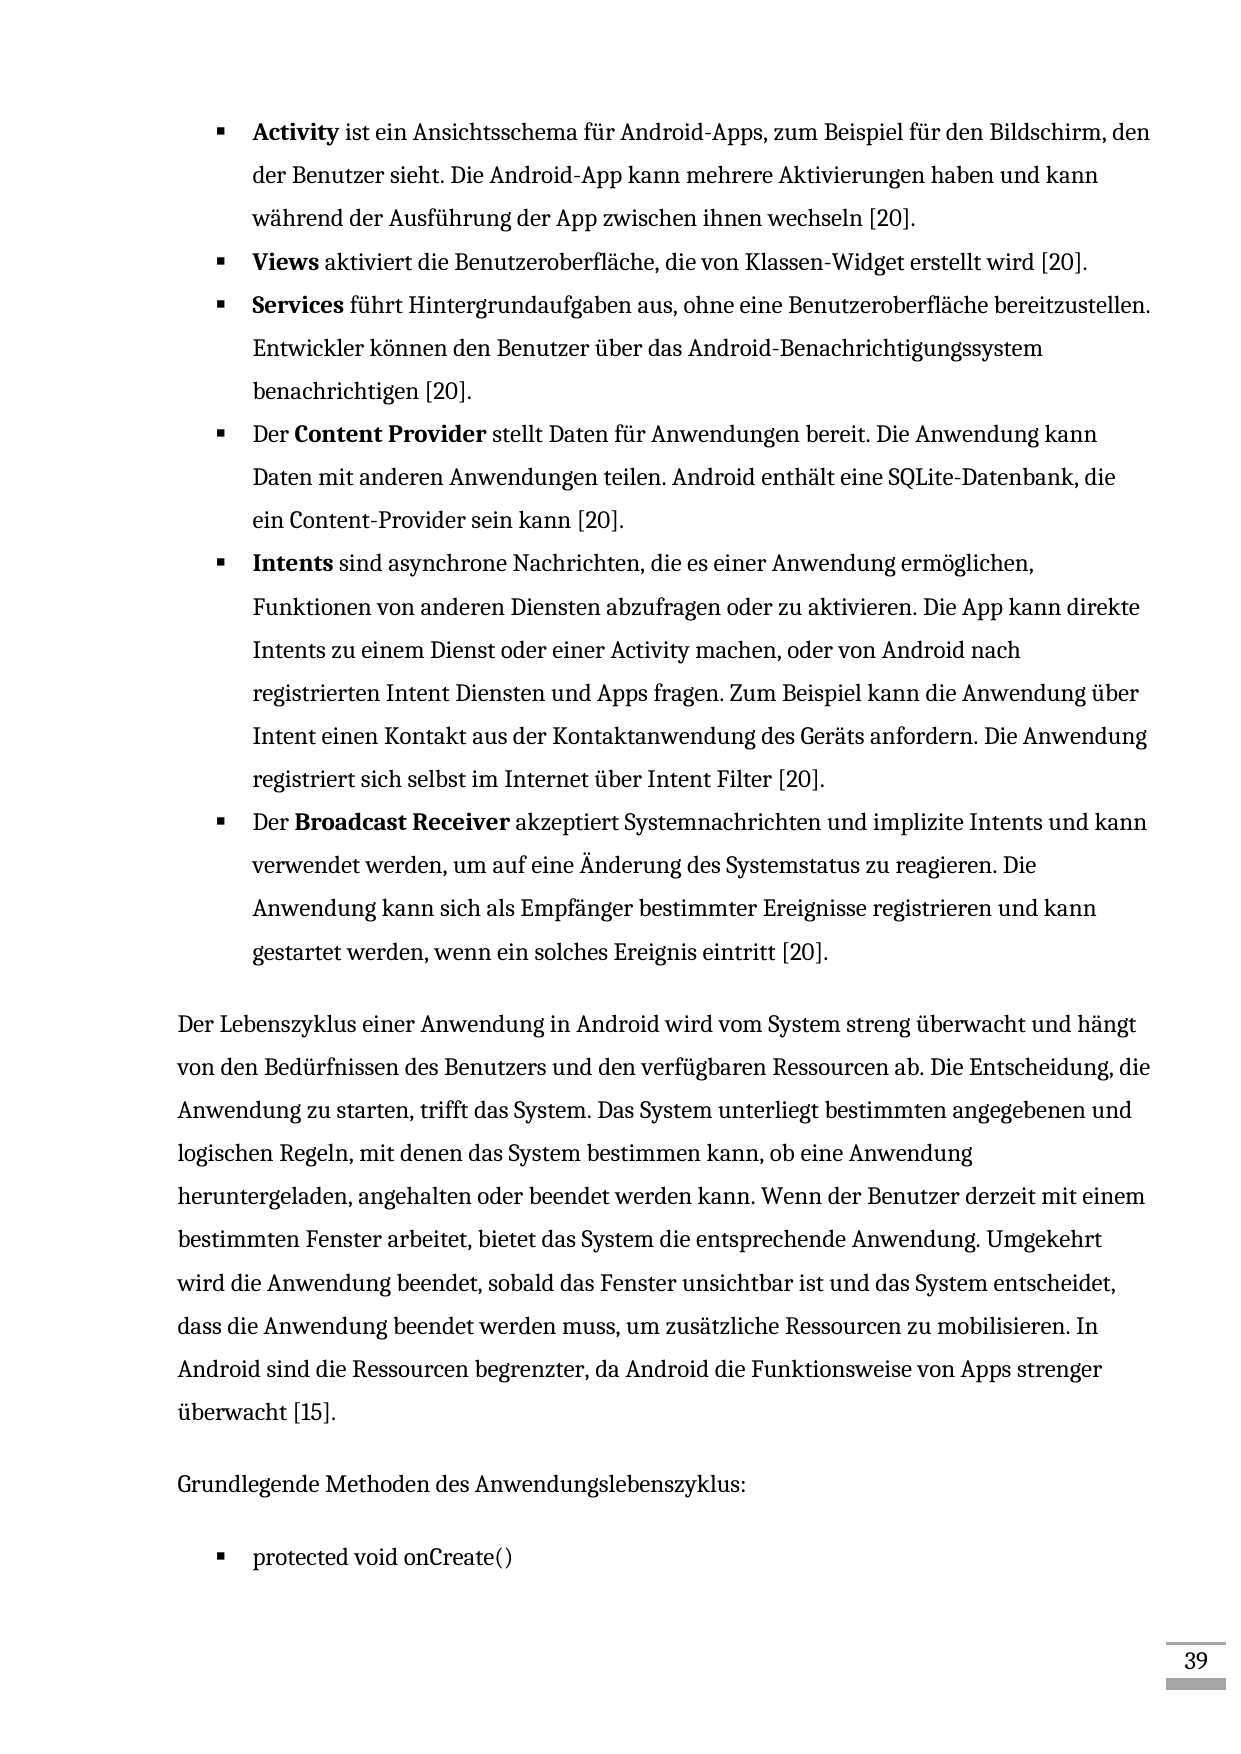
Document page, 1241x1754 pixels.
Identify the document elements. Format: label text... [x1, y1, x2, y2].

text Grundlegende Methoden des Anwendungslebenszyklus: [177, 1470, 1152, 1499]
list protected void onCreate() [215, 1542, 1152, 1571]
list Der Broadcast Receiver akzeptiert Systemnachrichten und implizite Intents und kann verwendet werden, um auf eine Änderung des Systemstatus zu reagieren. Die Anwendung kann sich als Empfänger bestimmter Ereignisse registrieren und kann gestartet werden, wenn ein solches Ereignis eintritt [20]. [215, 808, 1152, 966]
text Der Lebenszyklus einer Anwendung in Android wird vom System streng überwacht und hängt von den Bedürfnissen des Benutzers und den verfügbaren Ressourcen ab. Die Entscheidung, die Anwendung zu starten, trifft das System. Das System unterliegt bestimmten angegebenen und logischen Regeln, mit denen das System bestimmen kann, ob eine Anwendung heruntergeladen, angehalten oder beendet werden kann. Wenn der Benutzer derzeit mit einem bestimmten Fenster arbeitet, bietet das System die entsprechende Anwendung. Umgekehrt wird die Anwendung beendet, sobald das Fenster unsichtbar ist und das System entscheidet, dass die Anwendung beendet werden muss, um zusätzliche Ressourcen zu mobilisieren. In Android sind die Ressourcen begrenzter, da Android die Funktionsweise von Apps strenger überwacht [15]. [177, 1010, 1152, 1427]
list Activity ist ein Ansichtsschema für Android-Apps, zum Beispiel für den Bildschirm, den der Benutzer sieht. Die Android-App kann mehrere Aktivierungen haben und kann während der Ausführung der App zwischen ihnen wechseln [20]. [215, 118, 1152, 233]
list Services führt Hintergrundaufgaben aus, ohne eine Benutzeroberfläche bereitzustellen. Entwickler können den Benutzer über das Android-Benachrichtigungssystem benachrichtigen [20]. [215, 291, 1152, 406]
list Views aktiviert die Benutzeroberfläche, die von Klassen-Widget erstellt wird [20]. [215, 247, 1152, 276]
list Intents sind asynchrone Nachrichten, die es einer Anwendung ermöglichen, Funktionen von anderen Diensten abzufragen oder zu aktivieren. Die App kann direkte Intents zu einem Dienst oder einer Activity machen, oder von Android nach registrierten Intent Diensten und Apps fragen. Zum Beispiel kann die Anwendung über Intent einen Kontakt aus der Kontaktanwendung des Geräts anfordern. Die Anwendung registriert sich selbst im Internet über Intent Filter [20]. [215, 549, 1152, 794]
list Der Content Provider stellt Daten für Anwendungen bereit. Die Anwendung kann Daten mit anderen Anwendungen teilen. Android enthält eine SQLite-Datenbank, die ein Content-Provider sein kann [20]. [215, 420, 1152, 535]
